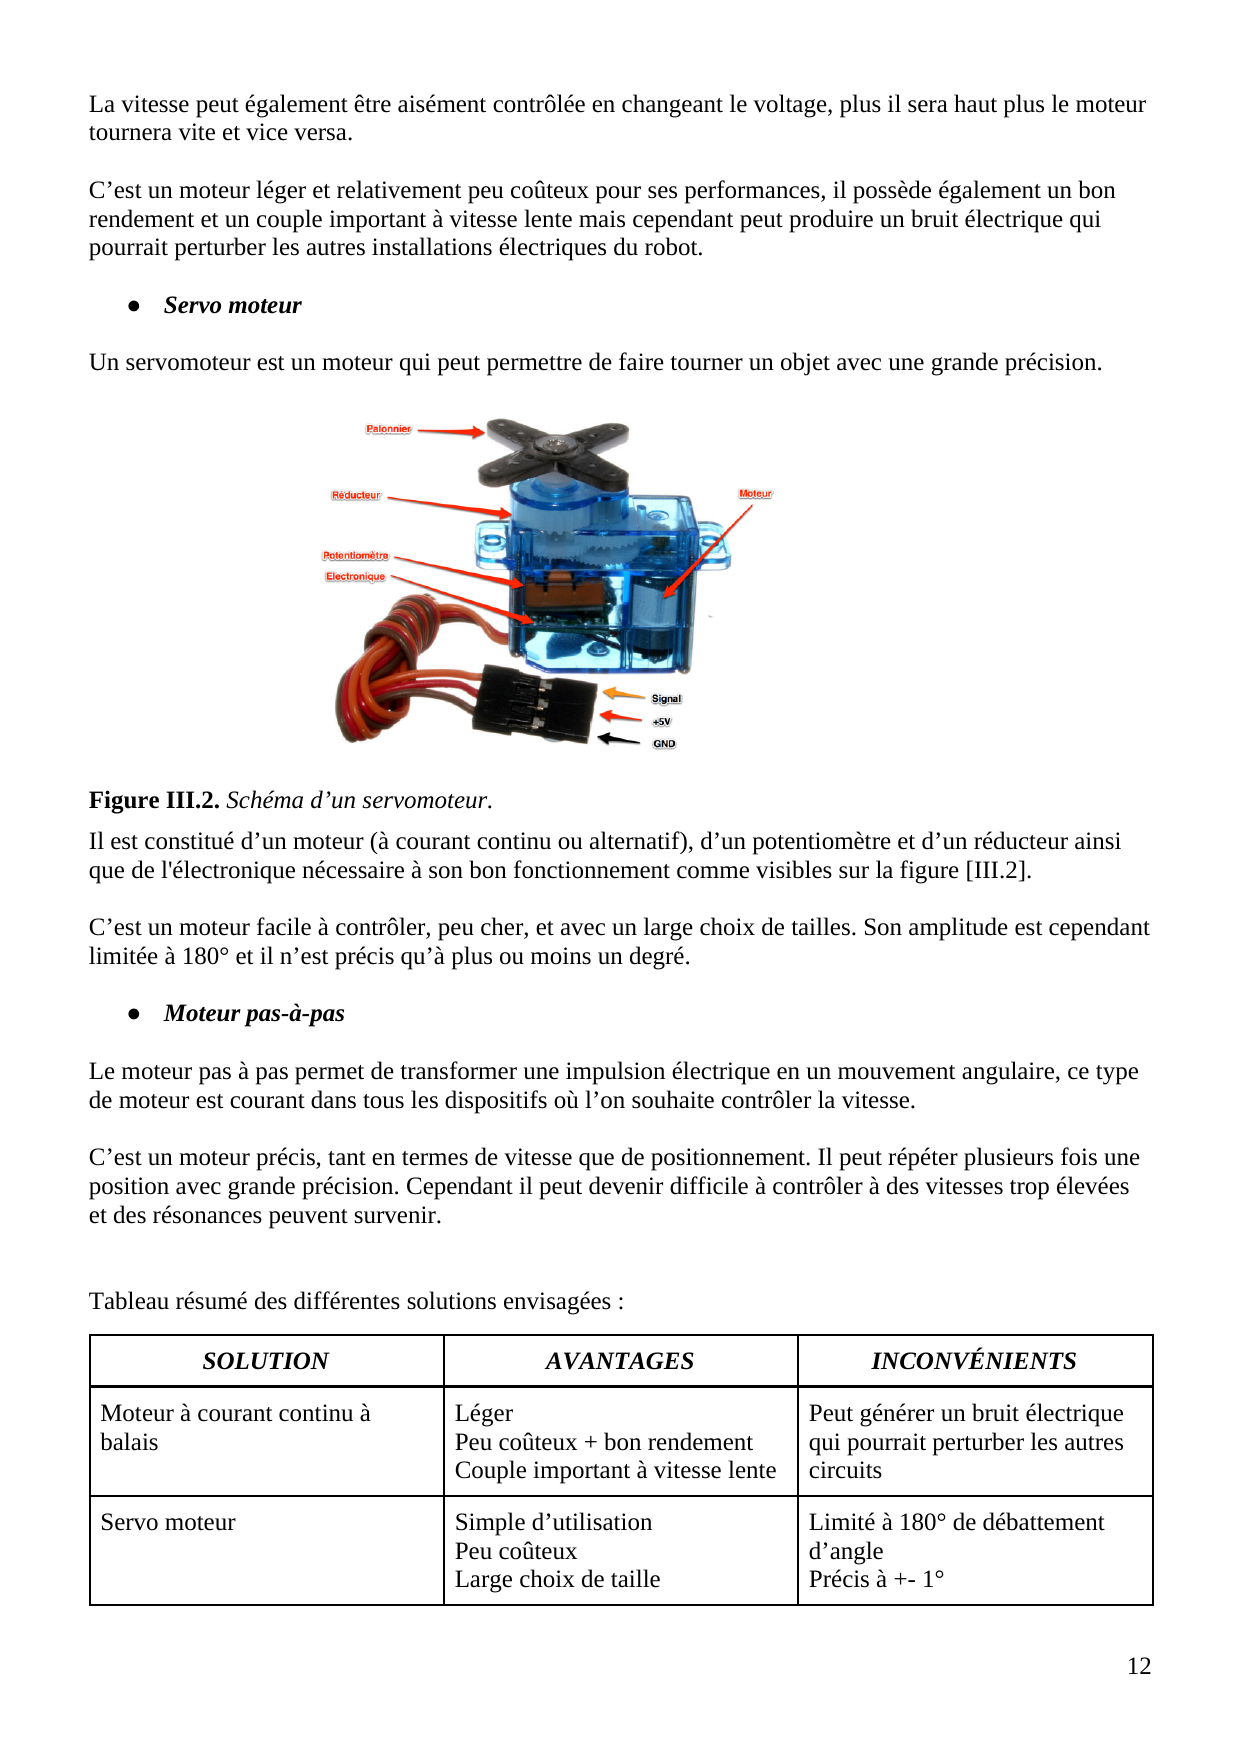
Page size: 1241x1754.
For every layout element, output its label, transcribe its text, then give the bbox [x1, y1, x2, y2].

table_header INCONVÉNIENTS [799, 1336, 1152, 1385]
table_header SOLUTION [91, 1336, 443, 1385]
list Moteur pas-à-pas [126, 998, 1152, 1027]
text Le moteur pas à pas permet de transformer une impulsion électrique en un mouvement angulaire, ce type de moteur est courant dans tous les dispositifs où l’on souhaite contrôler la vitesse. [89, 1056, 1152, 1113]
table_cell Limité à 180° de débattement d’angle Précis à +- 1° [799, 1497, 1152, 1604]
picture [316, 408, 777, 754]
table_cell Léger Peu coûteux + bon rendement Couple important à vitesse lente [445, 1388, 797, 1494]
text Il est constitué d’un moteur (à courant continu ou alternatif), d’un potentiomètre et d’un réducteur ainsi que de l'électronique nécessaire à son bon fonctionnement comme visibles sur la figure [III.2]. [89, 826, 1152, 883]
table_cell Simple d’utilisation Peu coûteux Large choix de taille [445, 1497, 797, 1604]
text Un servomoteur est un moteur qui peut permettre de faire tourner un objet avec une grande précision. [89, 347, 1152, 376]
text Tableau résumé des différentes solutions envisagées : [89, 1286, 1152, 1315]
text C’est un moteur précis, tant en termes de vitesse que de positionnement. Il peut répéter plusieurs fois une position avec grande précision. Cependant il peut devenir difficile à contrôler à des vitesses trop élevées et des résonances peuvent survenir. [89, 1142, 1152, 1228]
table_cell Servo moteur [91, 1497, 443, 1604]
table_cell Peut générer un bruit électrique qui pourrait perturber les autres circuits [799, 1388, 1152, 1494]
text C’est un moteur facile à contrôler, peu cher, et avec un large choix de tailles. Son amplitude est cependant limitée à 180° et il n’est précis qu’à plus ou moins un degré. [89, 912, 1152, 970]
table_cell Moteur à courant continu à balais [91, 1388, 443, 1494]
text La vitesse peut également être aisément contrôlée en changeant le voltage, plus il sera haut plus le moteur tournera vite et vice versa. [89, 89, 1152, 146]
table_header AVANTAGES [445, 1336, 797, 1385]
list Servo moteur [126, 290, 1152, 319]
text C’est un moteur léger et relativement peu coûteux pour ses performances, il possède également un bon rendement et un couple important à vitesse lente mais cependant peut produire un bruit électrique qui pourrait perturber les autres installations électriques du robot. [89, 175, 1152, 261]
